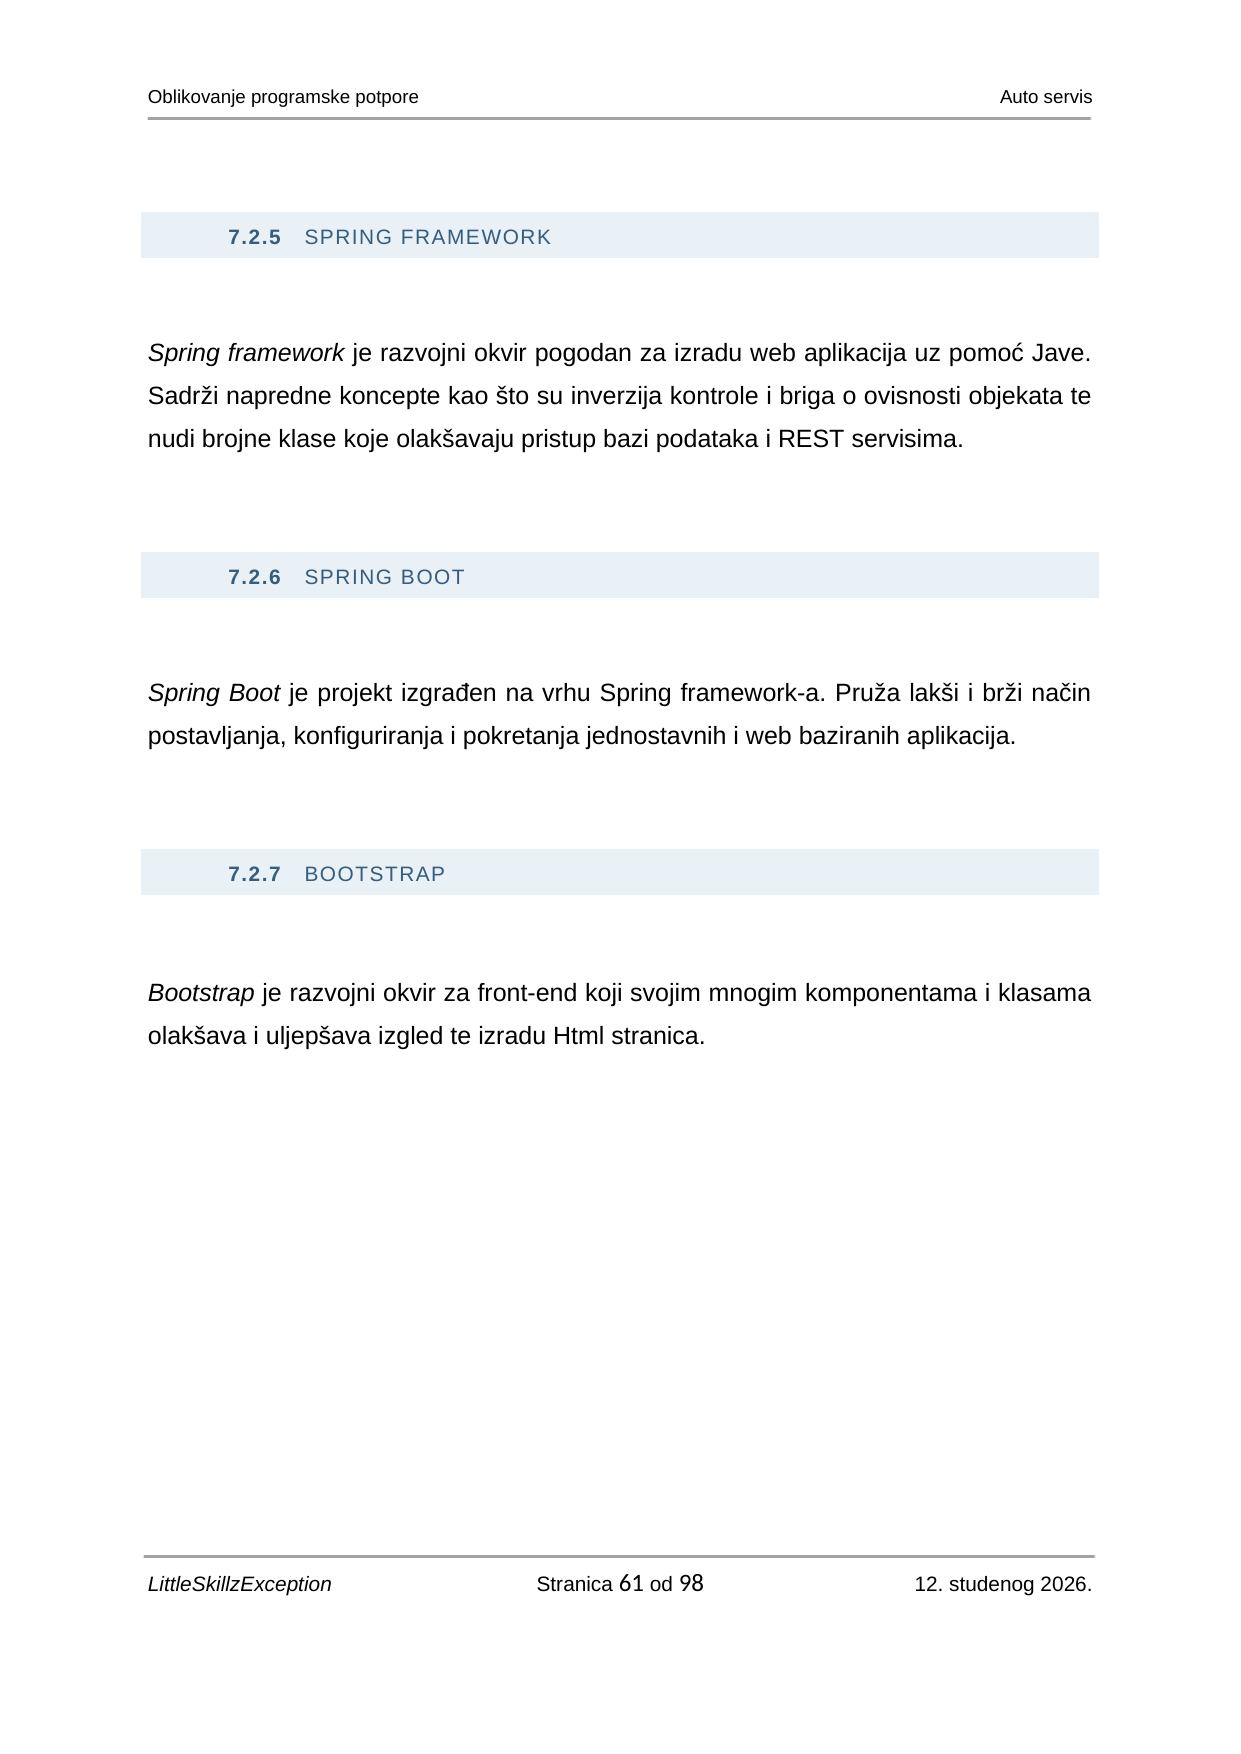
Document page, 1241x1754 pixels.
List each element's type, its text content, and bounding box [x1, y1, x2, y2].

text Spring framework je razvojni okvir pogodan za izradu web aplikacija uz pomoć Jave. Sadrži napredne koncepte kao što su inverzija kontrole i briga o ovisnosti objekata te nudi brojne klase koje olakšavaju pristup bazi podataka i REST servisima. [148, 338, 1093, 453]
text Bootstrap je razvojni okvir za front-end koji svojim mnogim komponentama i klasama olakšava i uljepšava izgled te izradu Html stranica. [148, 977, 1093, 1049]
subtitle 7.2.7 bootstrap [148, 855, 1093, 889]
text Spring Boot je projekt izgrađen na vrhu Spring framework-a. Pruža lakši i brži način postavljanja, konfiguriranja i pokretanja jednostavnih i web baziranih aplikacija. [148, 678, 1093, 750]
subtitle 7.2.5 spring framework [148, 218, 1093, 252]
subtitle 7.2.6 spring boot [148, 558, 1093, 592]
